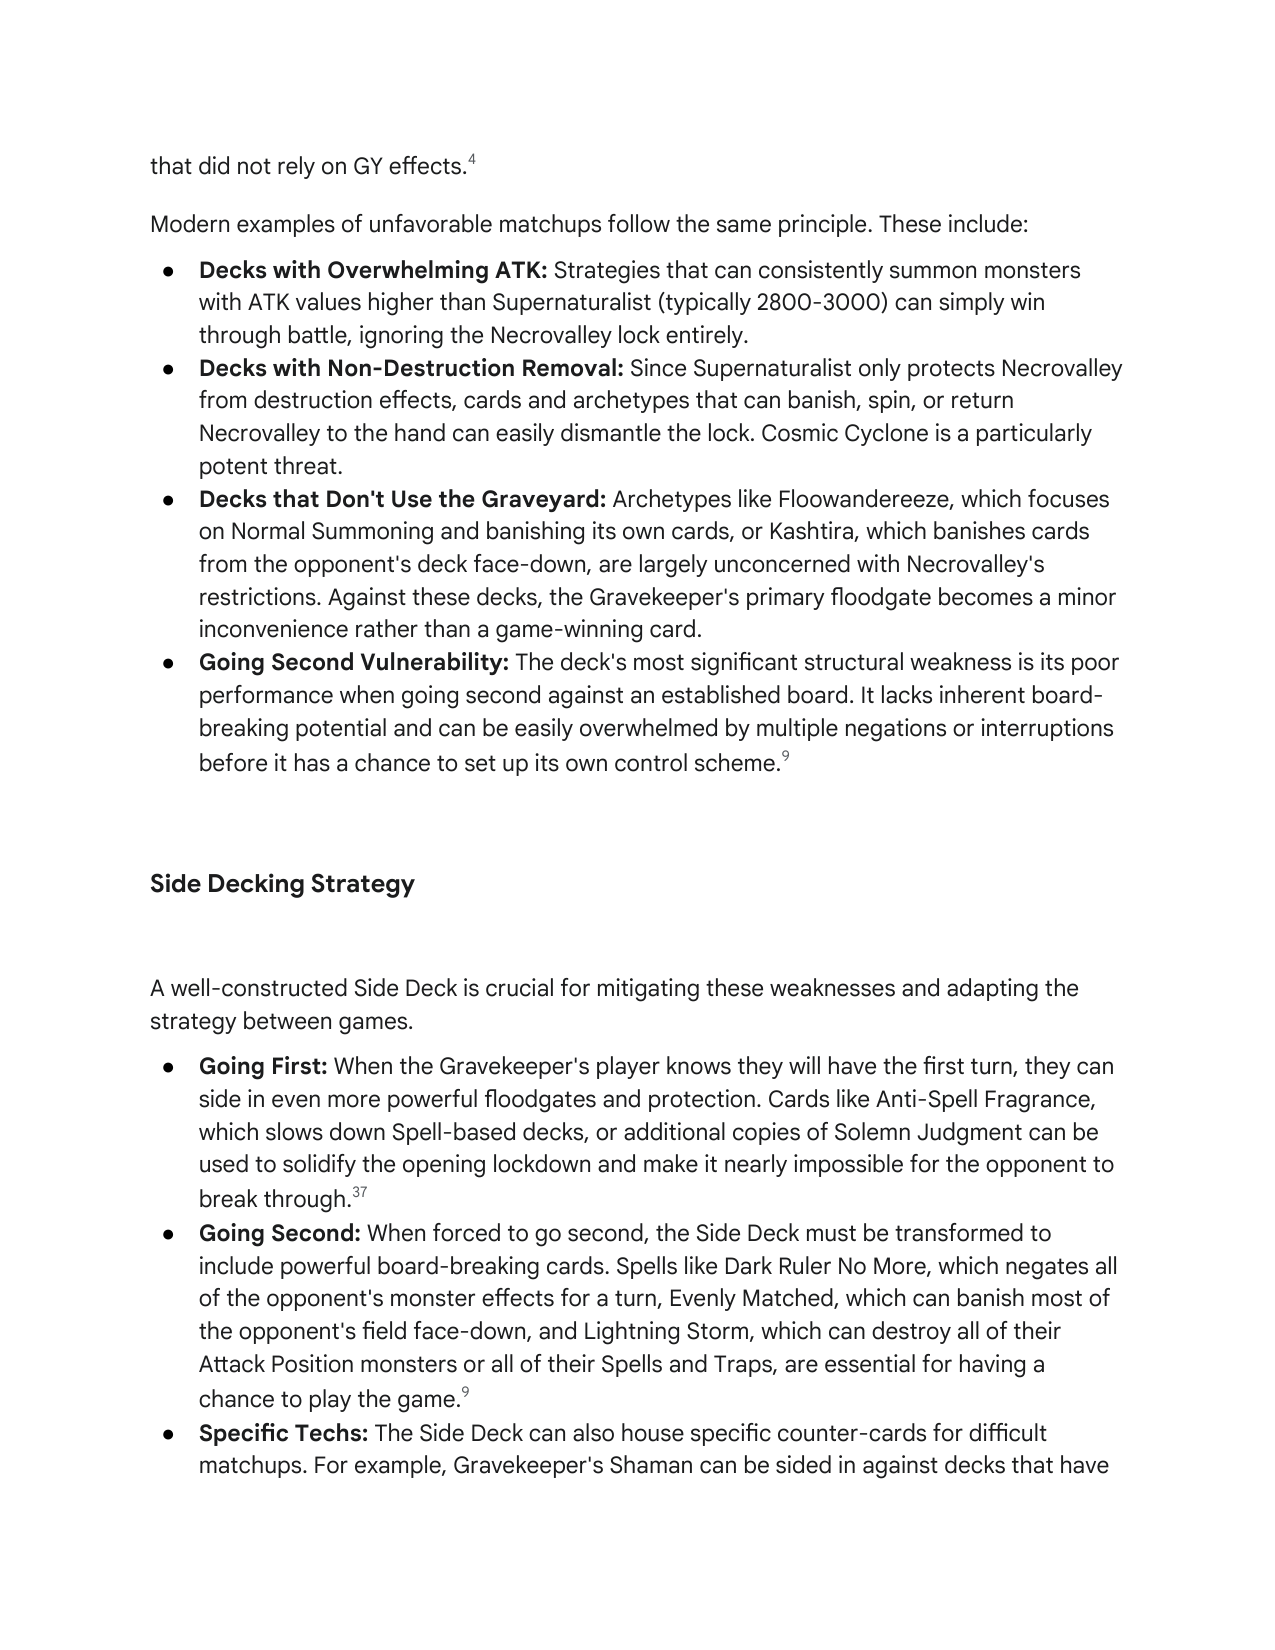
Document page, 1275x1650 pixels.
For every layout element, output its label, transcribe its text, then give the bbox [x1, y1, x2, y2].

list Decks that Don't Use the Graveyard: Archetypes like Floowandereeze, which focuses on Normal Summoning and banishing its own cards, or Kashtira, which banishes cards from the opponent's deck face-down, are largely unconcerned with Necrovalley's restrictions. Against these decks, the Gravekeeper's primary floodgate becomes a minor inconvenience rather than a game-winning card. [161, 485, 1125, 644]
subtitle Side Decking Strategy [150, 868, 1125, 900]
list Going First: When the Gravekeeper's player knows they will have the first turn, they can side in even more powerful floodgates and protection. Cards like Anti-Spell Fragrance, which slows down Spell-based decks, or additional copies of Solemn Judgment can be used to solidify the opening lockdown and make it nearly impossible for the opponent to break through.37 [161, 1052, 1125, 1215]
text Modern examples of unfavorable matchups follow the same principle. These include: [150, 211, 1125, 239]
list Decks with Non-Destruction Removal: Since Supernaturalist only protects Necrovalley from destruction effects, cards and archetypes that can banish, spin, or return Necrovalley to the hand can easily dismantle the lock. Cosmic Cyclone is a particularly potent threat. [161, 354, 1125, 481]
list Going Second: When forced to go second, the Side Deck must be transformed to include powerful board-breaking cards. Spells like Dark Ruler No More, which negates all of the opponent's monster effects for a turn, Evenly Matched, which can banish most of the opponent's field face-down, and Lightning Storm, which can destroy all of their Attack Position monsters or all of their Spells and Traps, are essential for having a chance to play the game.9 [161, 1219, 1125, 1414]
text A well-constructed Side Deck is crucial for mitigating these weaknesses and adapting the strategy between games. [150, 974, 1125, 1036]
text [150, 150, 1125, 181]
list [161, 1419, 1125, 1480]
list Decks with Overwhelming ATK: Strategies that can consistently summon monsters with ATK values higher than Supernaturalist (typically 2800-3000) can simply win through battle, ignoring the Necrovalley lock entirely. [161, 256, 1125, 350]
list Going Second Vulnerability: The deck's most significant structural weakness is its poor performance when going second against an established board. It lacks inherent board-breaking potential and can be easily overwhelmed by multiple negations or interruptions before it has a chance to set up its own control scheme.9 [161, 648, 1125, 778]
